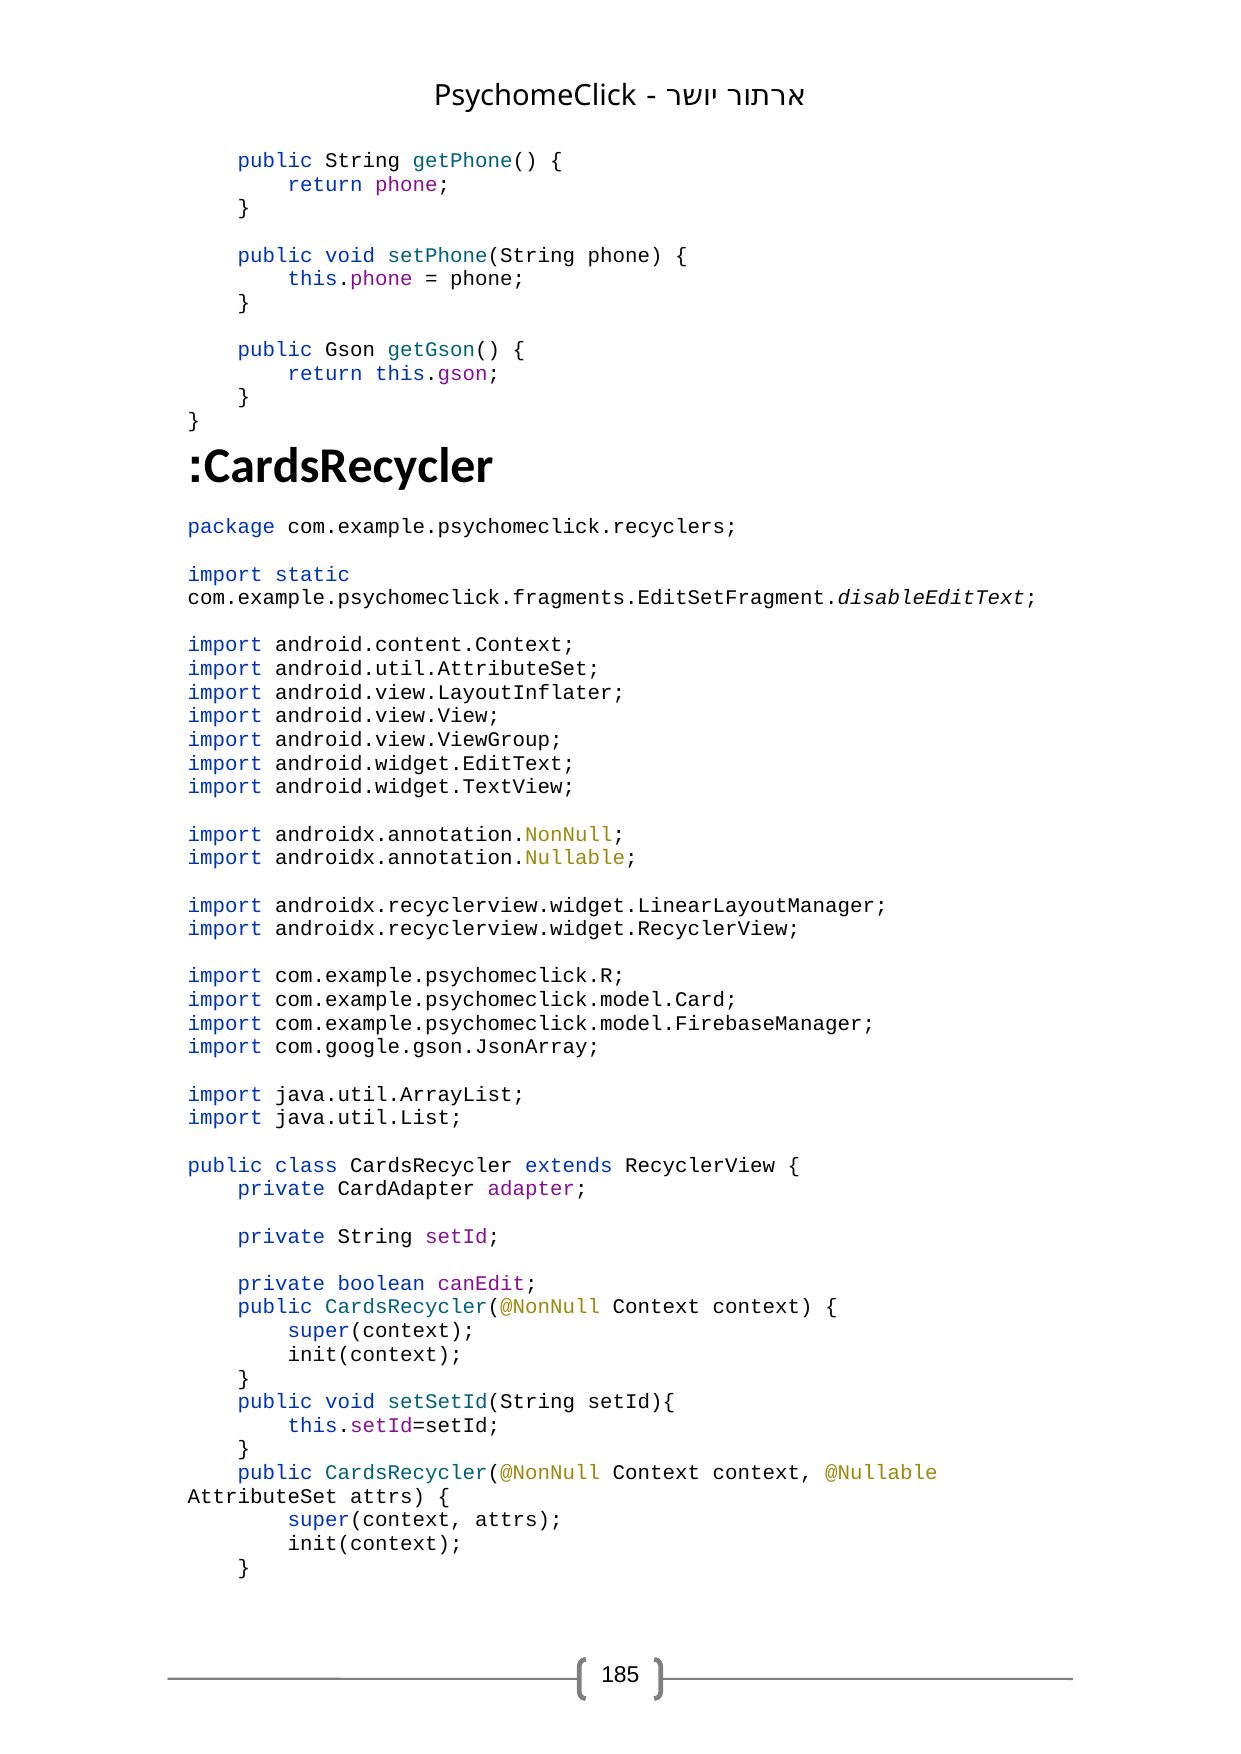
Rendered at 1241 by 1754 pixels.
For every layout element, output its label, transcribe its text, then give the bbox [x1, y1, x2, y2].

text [187, 150, 1053, 434]
text CardsRecycler: [187, 434, 1053, 495]
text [187, 516, 1053, 1604]
